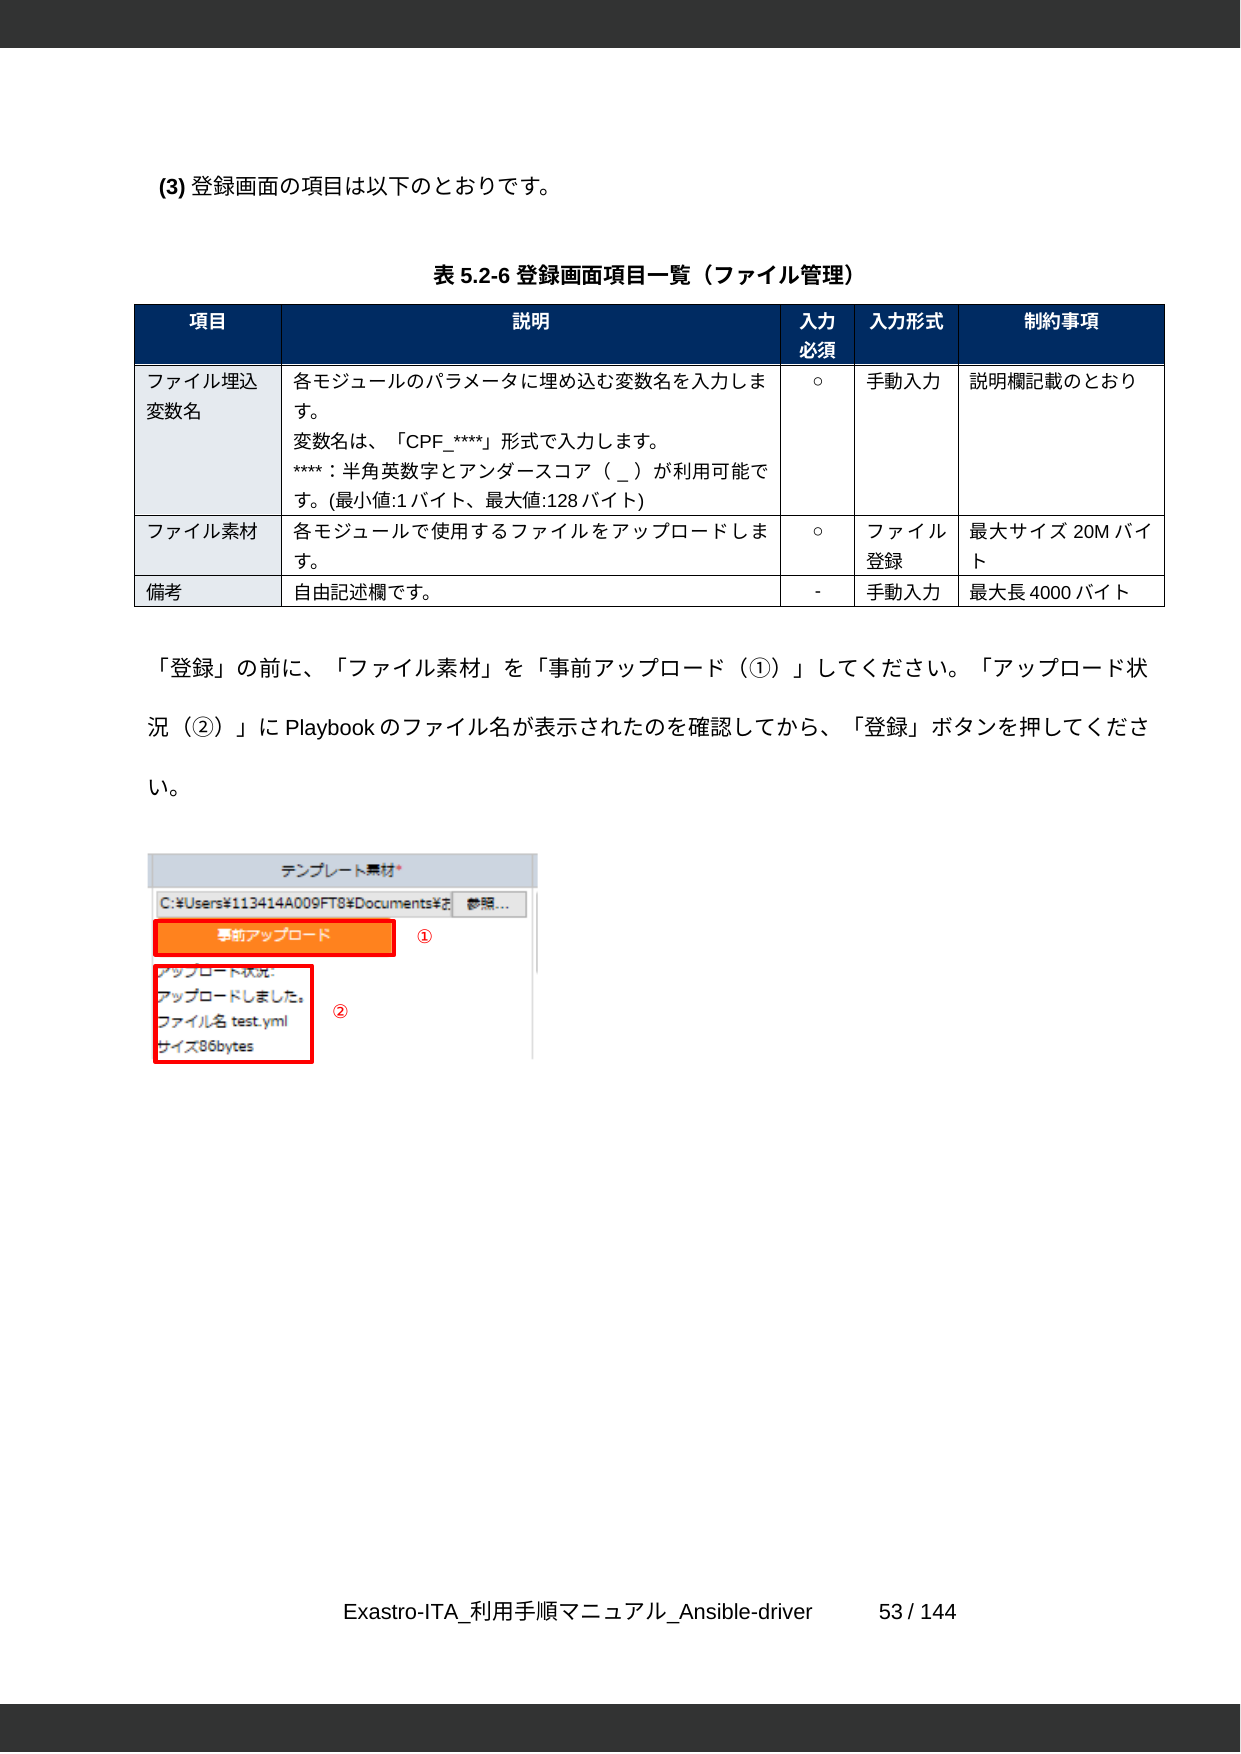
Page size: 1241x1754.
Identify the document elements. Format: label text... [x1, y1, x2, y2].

text 表 5.2-6 登録画面項目一覧（ファイル管理） [148, 244, 1152, 304]
table_cell 各モジュールのパラメータに埋め込む変数名を入力します。 変数名は、「CPF_****」形式で入力します。 ****：半角英数字とアンダースコア（ _ ）が利用可能です。(最小値:1バイト、最大値:128バイト) [282, 366, 780, 514]
table_header 説明 [282, 305, 780, 364]
table_cell ファイル登録 [855, 516, 958, 575]
table_cell ファイル素材 [135, 516, 281, 575]
table_cell 手動入力 [855, 576, 958, 606]
table_header 制約事項 [959, 305, 1164, 364]
table_cell 各モジュールで使用するファイルをアップロードします。 [282, 516, 780, 575]
table_cell 最大長4000バイト [959, 576, 1164, 606]
table_header 入力形式 [855, 305, 958, 364]
table_cell 説明欄記載のとおり [959, 366, 1164, 514]
table_cell ○ [781, 366, 854, 514]
text (3) 登録画面の項目は以下のとおりです。 [148, 155, 1152, 214]
text 「登録」の前に、「ファイル素材」を「事前アップロード（①）」してください。「アップロード状況（②）」にPlaybookのファイル名が表示されたのを確認してから、「登録」ボタンを押してください。 [148, 637, 1152, 816]
table_cell 備考 [135, 576, 281, 606]
picture [0, 0, 1241, 48]
table_header 入力 必須 [781, 305, 854, 364]
picture [0, 1704, 1241, 1752]
table_cell 自由記述欄です。 [282, 576, 780, 606]
table_cell 最大サイズ20Mバイト [959, 516, 1164, 575]
picture [147, 845, 538, 1078]
table_cell ファイル埋込 変数名 [135, 366, 281, 514]
table_cell 手動入力 [855, 366, 958, 514]
table_cell ○ [781, 516, 854, 575]
table_cell - [781, 576, 854, 606]
table_header 項目 [135, 305, 281, 364]
